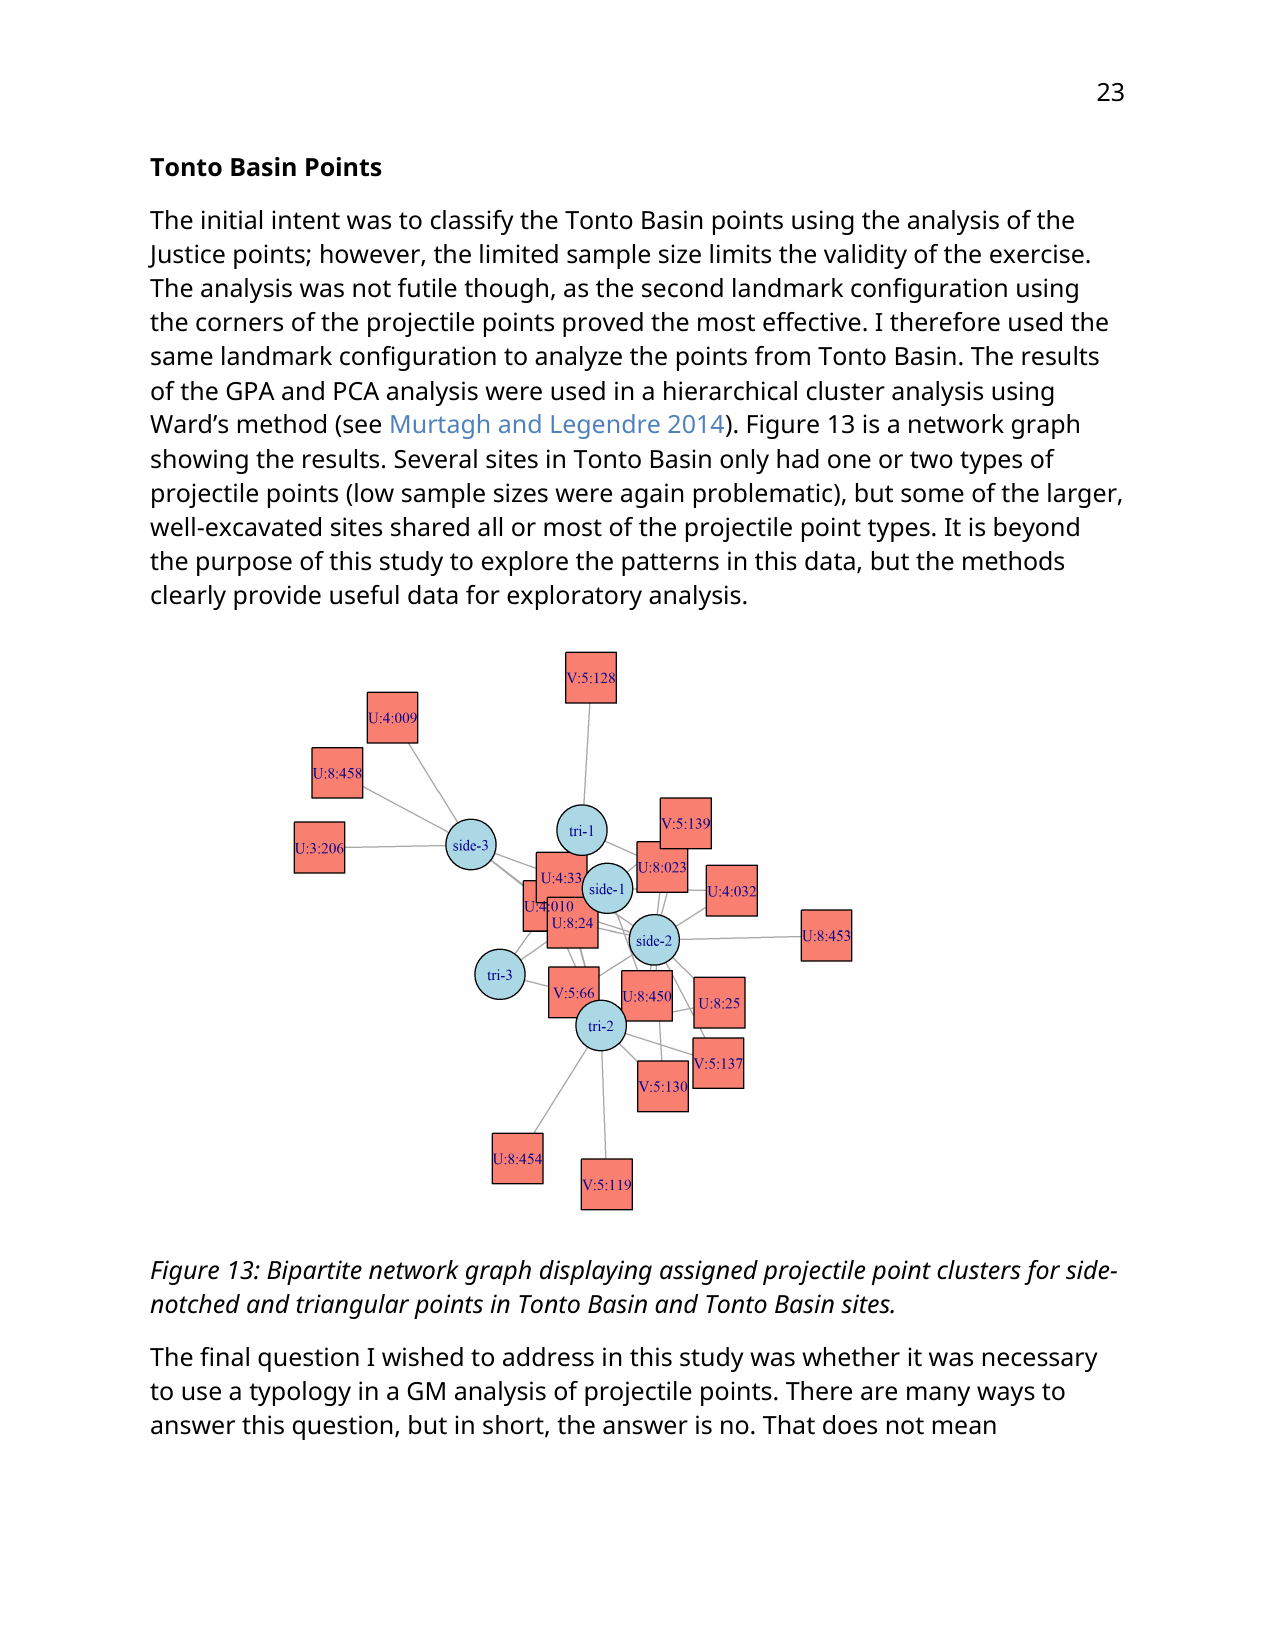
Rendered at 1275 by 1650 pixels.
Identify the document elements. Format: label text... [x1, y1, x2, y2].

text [150, 1339, 1125, 1442]
subtitle Tonto Basin Points [150, 150, 1125, 184]
text The initial intent was to classify the Tonto Basin points using the analysis of the Justice points; however, the limited sample size limits the validity of the exercise. The analysis was not futile though, as the second landmark configuration using the corners of the projectile points proved the most effective. I therefore used the same landmark configuration to analyze the points from Tonto Basin. The results of the GPA and PCA analysis were used in a hierarchical cluster analysis using Ward’s method (see Murtagh and Legendre 2014). Figure 13 is a network graph showing the results. Several sites in Tonto Basin only had one or two types of projectile points (low sample sizes were again problematic), but some of the larger, well-excavated sites shared all or most of the projectile point types. It is beyond the purpose of this study to explore the patterns in this data, but the methods clearly provide useful data for exploratory analysis. [150, 203, 1125, 612]
picture [168, 630, 978, 1232]
text Figure 13: Bipartite network graph displaying assigned projectile point clusters for side-notched and triangular points in Tonto Basin and Tonto Basin sites. [150, 1252, 1125, 1321]
